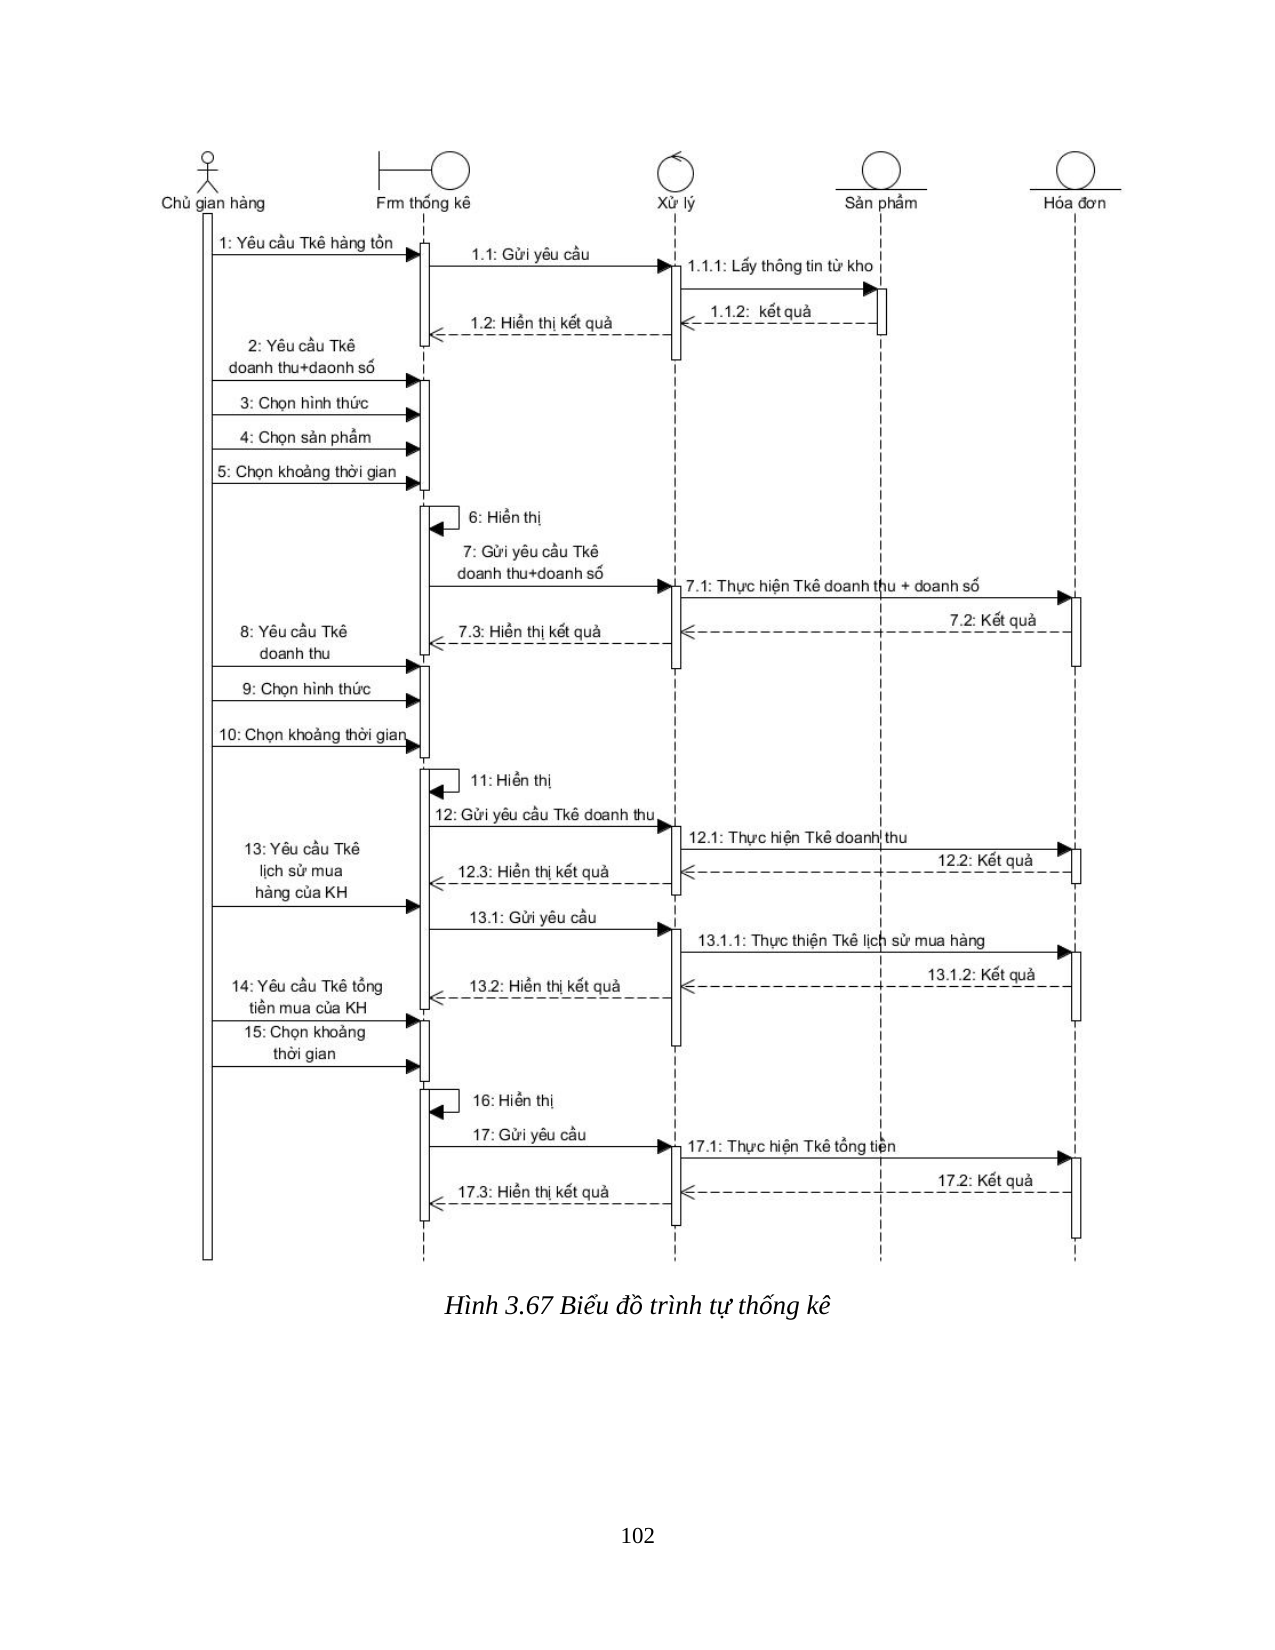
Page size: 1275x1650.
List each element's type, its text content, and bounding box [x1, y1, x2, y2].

text Hình 3.67 Biểu đồ trình tự thống kê [150, 1289, 1125, 1320]
picture [150, 150, 1125, 1265]
